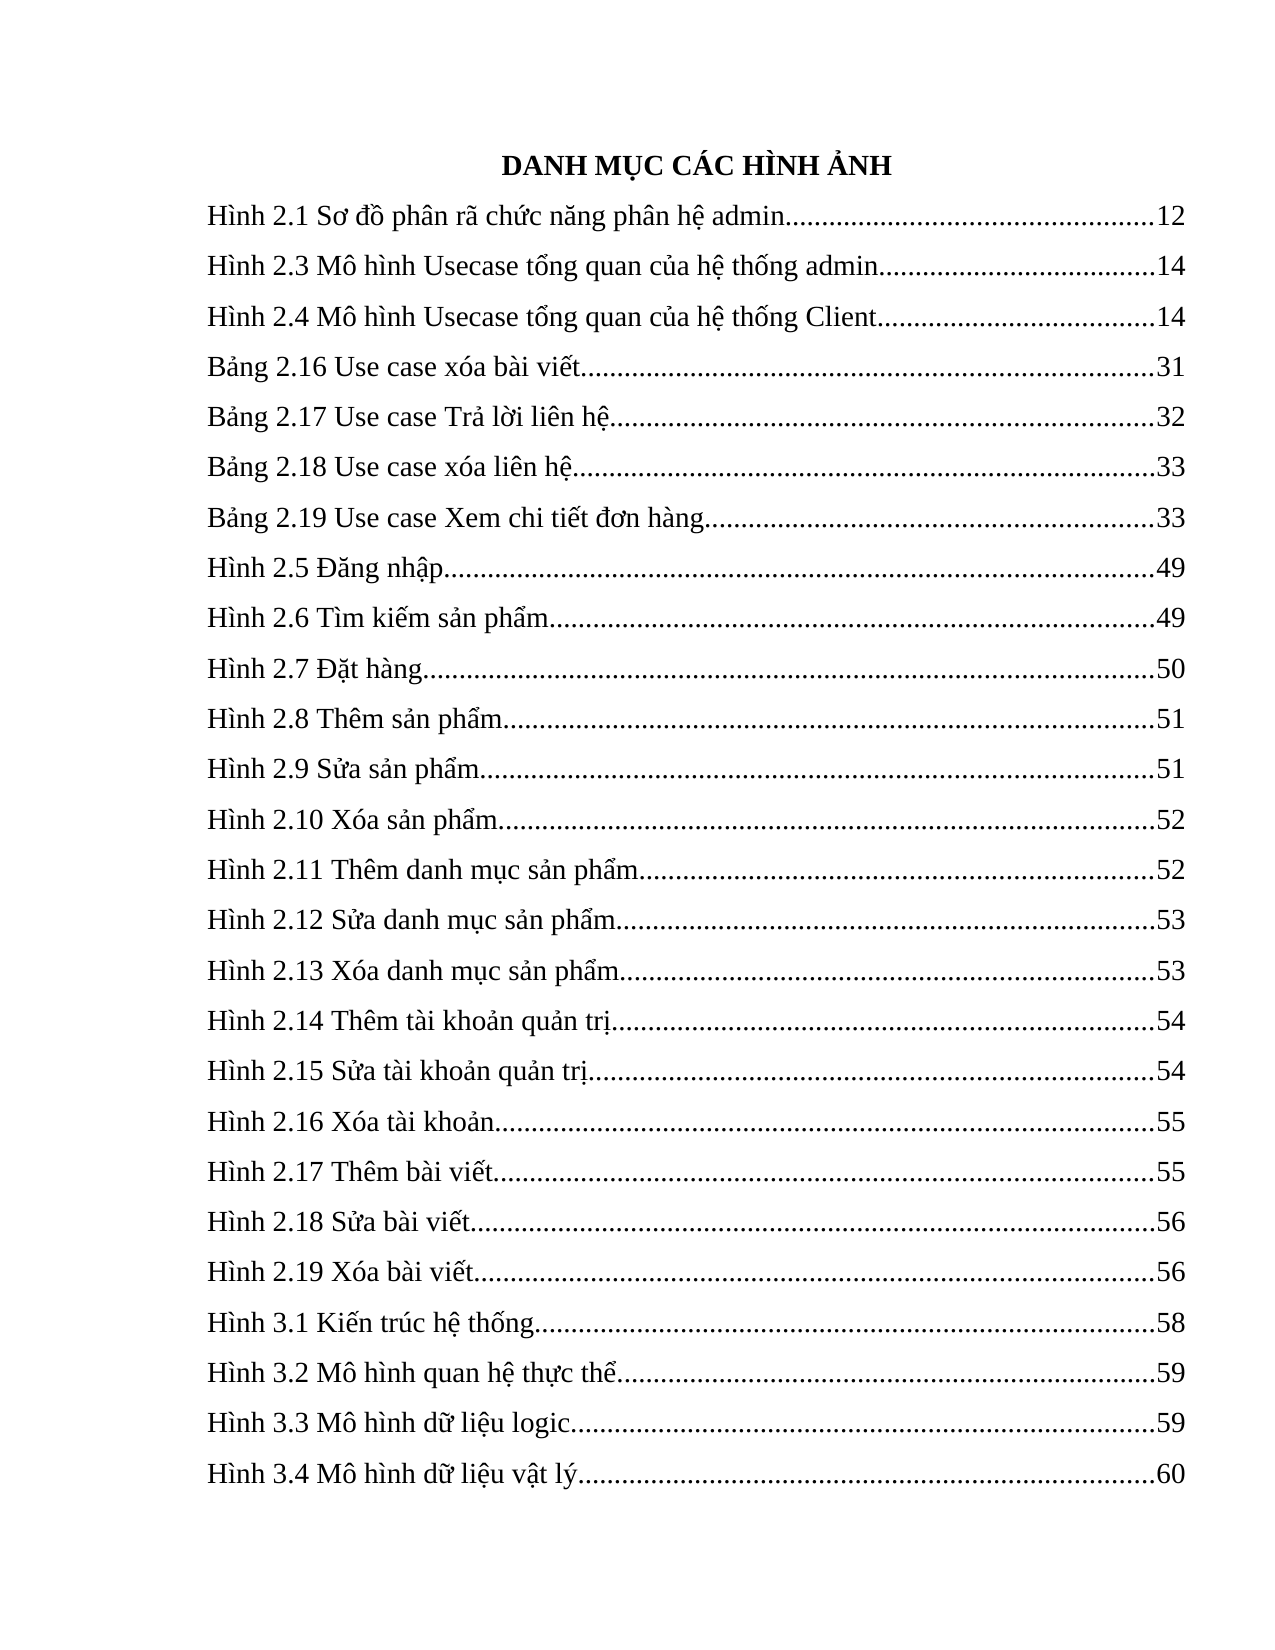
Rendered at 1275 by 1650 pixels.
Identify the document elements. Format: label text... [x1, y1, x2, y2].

text Bảng 2.16 Use case xóa bài viết 31 [207, 349, 1186, 382]
text Hình 2.10 Xóa sản phẩm 52 [207, 802, 1186, 835]
text Hình 2.6 Tìm kiếm sản phẩm 49 [207, 601, 1186, 634]
text Bảng 2.19 Use case Xem chi tiết đơn hàng 33 [207, 500, 1186, 533]
text Hình 2.16 Xóa tài khoản 55 [207, 1104, 1186, 1137]
text Hình 3.3 Mô hình dữ liệu logic 59 [207, 1406, 1186, 1439]
text Hình 2.15 Sửa tài khoản quản trị 54 [207, 1053, 1186, 1087]
text Hình 2.14 Thêm tài khoản quản trị 54 [207, 1003, 1186, 1037]
text Hình 2.7 Đặt hàng 50 [207, 651, 1186, 684]
text Bảng 2.18 Use case xóa liên hệ 33 [207, 449, 1186, 483]
text Bảng 2.17 Use case Trả lời liên hệ 32 [207, 399, 1186, 433]
text Hình 2.11 Thêm danh mục sản phẩm 52 [207, 852, 1186, 886]
text Hình 3.4 Mô hình dữ liệu vật lý 60 [207, 1456, 1186, 1489]
text Hình 2.18 Sửa bài viết 56 [207, 1204, 1186, 1238]
text Hình 2.3 Mô hình Usecase tổng quan của hệ thống admin 14 [207, 248, 1186, 282]
text Hình 2.9 Sửa sản phẩm 51 [207, 751, 1186, 785]
text Hình 2.1 Sơ đồ phân rã chức năng phân hệ admin 12 [207, 198, 1186, 232]
text Hình 2.13 Xóa danh mục sản phẩm 53 [207, 953, 1186, 986]
text Hình 2.12 Sửa danh mục sản phẩm 53 [207, 902, 1186, 936]
text Hình 2.19 Xóa bài viết 56 [207, 1254, 1186, 1288]
text Hình 2.5 Đăng nhập 49 [207, 550, 1186, 584]
text Hình 3.1 Kiến trúc hệ thống 58 [207, 1305, 1186, 1338]
text Hình 3.2 Mô hình quan hệ thực thể 59 [207, 1355, 1186, 1389]
text Hình 2.4 Mô hình Usecase tổng quan của hệ thống Client 14 [207, 299, 1186, 332]
text Hình 2.17 Thêm bài viết 55 [207, 1154, 1186, 1187]
text Hình 2.8 Thêm sản phẩm 51 [207, 701, 1186, 735]
text DANH MỤC CÁC HÌNH ẢNH [207, 148, 1186, 181]
